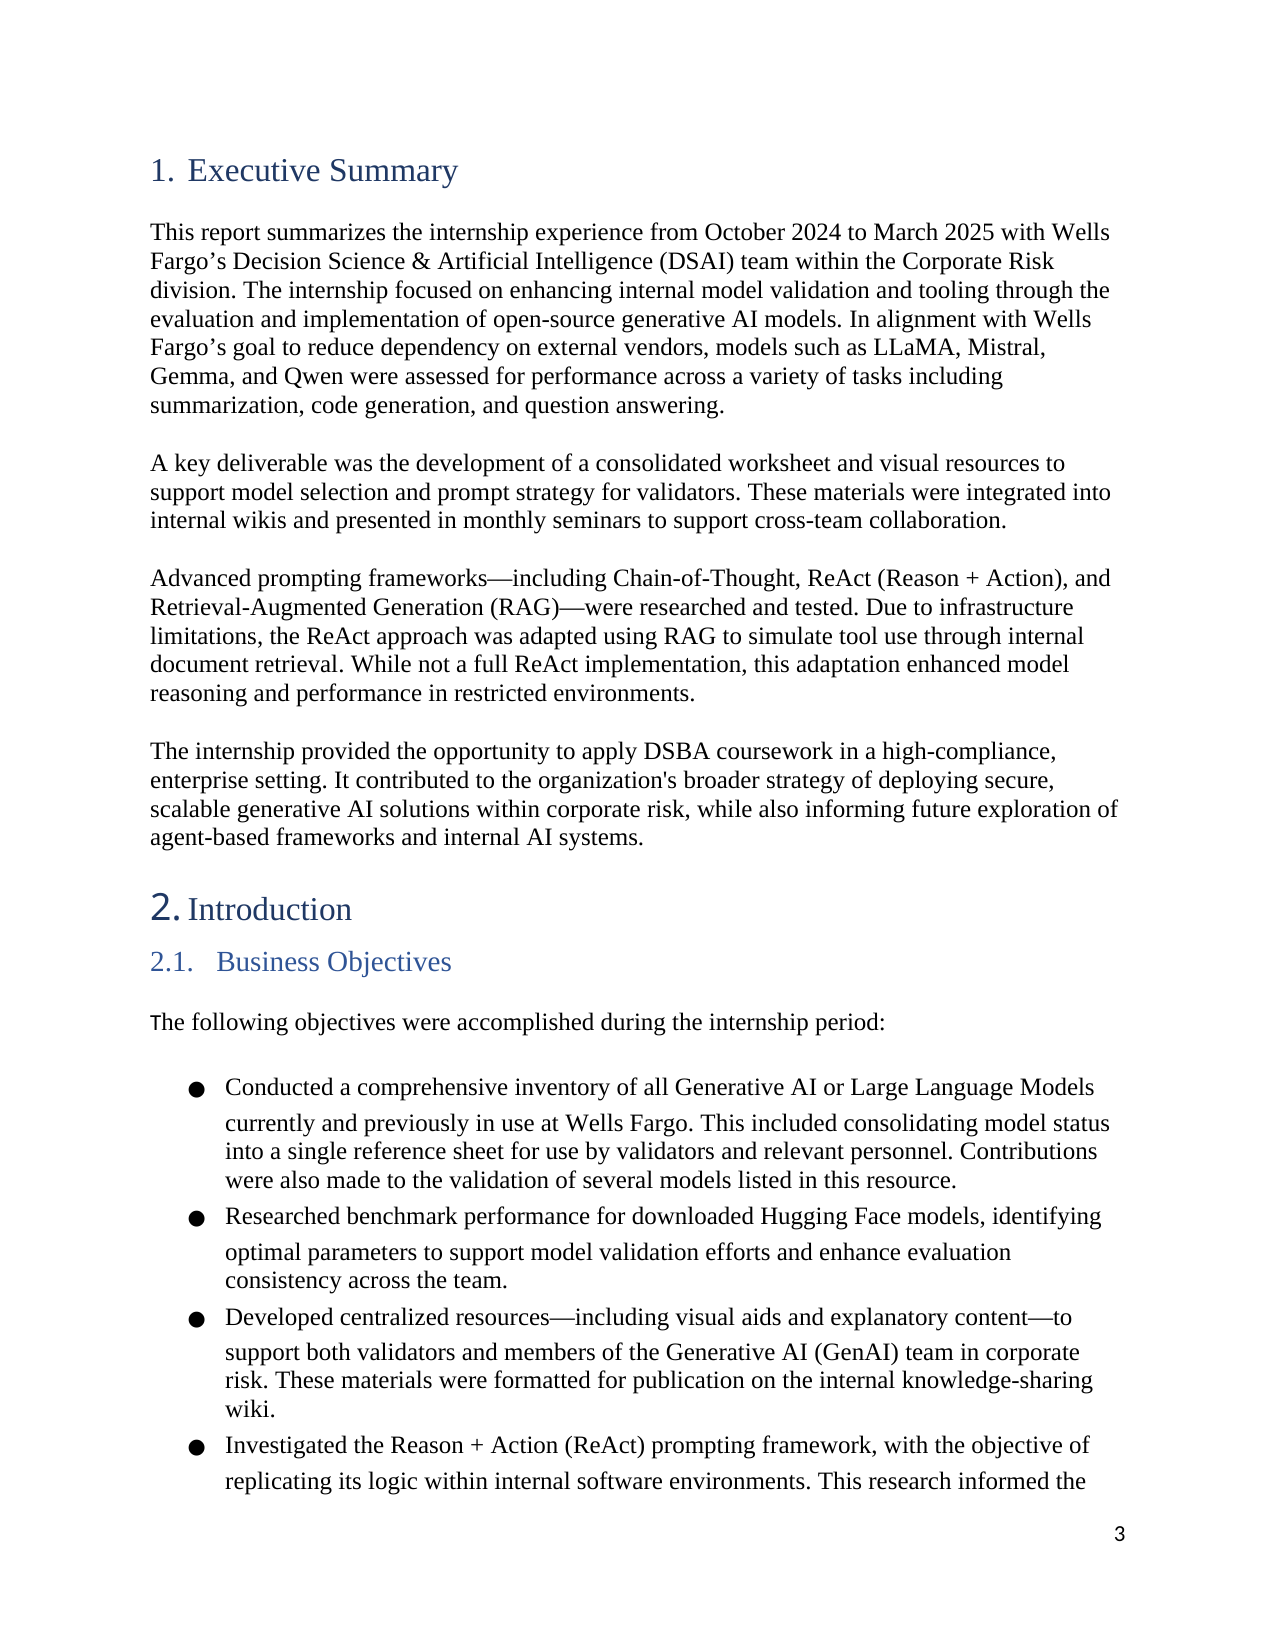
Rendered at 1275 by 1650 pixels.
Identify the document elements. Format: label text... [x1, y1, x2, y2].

list Conducted a comprehensive inventory of all Generative AI or Large Language Models currently and previously in use at Wells Fargo. This included consolidating model status into a single reference sheet for use by validators and relevant personnel. Contributions were also made to the validation of several models listed in this resource. [187, 1065, 1125, 1194]
list Researched benchmark performance for downloaded Hugging Face models, identifying optimal parameters to support model validation efforts and enhance evaluation consistency across the team. [187, 1194, 1125, 1294]
text The internship provided the opportunity to apply DSBA coursework in a high-compliance, enterprise setting. It contributed to the organization's broader strategy of deploying secure, scalable generative AI solutions within corporate risk, while also informing future exploration of agent-based frameworks and internal AI systems. [150, 736, 1125, 851]
subtitle Introduction [150, 880, 1125, 931]
text Advanced prompting frameworks—including Chain-of-Thought, ReAct (Reason + Action), and Retrieval-Augmented Generation (RAG)—were researched and tested. Due to infrastructure limitations, the ReAct approach was adapted using RAG to simulate tool use through internal document retrieval. While not a full ReAct implementation, this adaptation enhanced model reasoning and performance in restricted environments. [150, 563, 1125, 707]
subtitle Business Objectives [150, 944, 1125, 977]
text This report summarizes the internship experience from October 2024 to March 2025 with Wells Fargo’s Decision Science & Artificial Intelligence (DSAI) team within the Corporate Risk division. The internship focused on enhancing internal model validation and tooling through the evaluation and implementation of open-source generative AI models. In alignment with Wells Fargo’s goal to reduce dependency on external vendors, models such as LLaMA, Mistral, Gemma, and Qwen were assessed for performance across a variety of tasks including summarization, code generation, and question answering. [150, 217, 1125, 419]
subtitle Executive Summary [150, 150, 1125, 188]
text The following objectives were accomplished during the internship period: [150, 1007, 1125, 1036]
text A key deliverable was the development of a consolidated worksheet and visual resources to support model selection and prompt strategy for validators. These materials were integrated into internal wikis and presented in monthly seminars to support cross-team collaboration. [150, 448, 1125, 534]
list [187, 1423, 1125, 1494]
list Developed centralized resources—including visual aids and explanatory content—to support both validators and members of the Generative AI (GenAI) team in corporate risk. These materials were formatted for publication on the internal knowledge-sharing wiki. [187, 1294, 1125, 1423]
